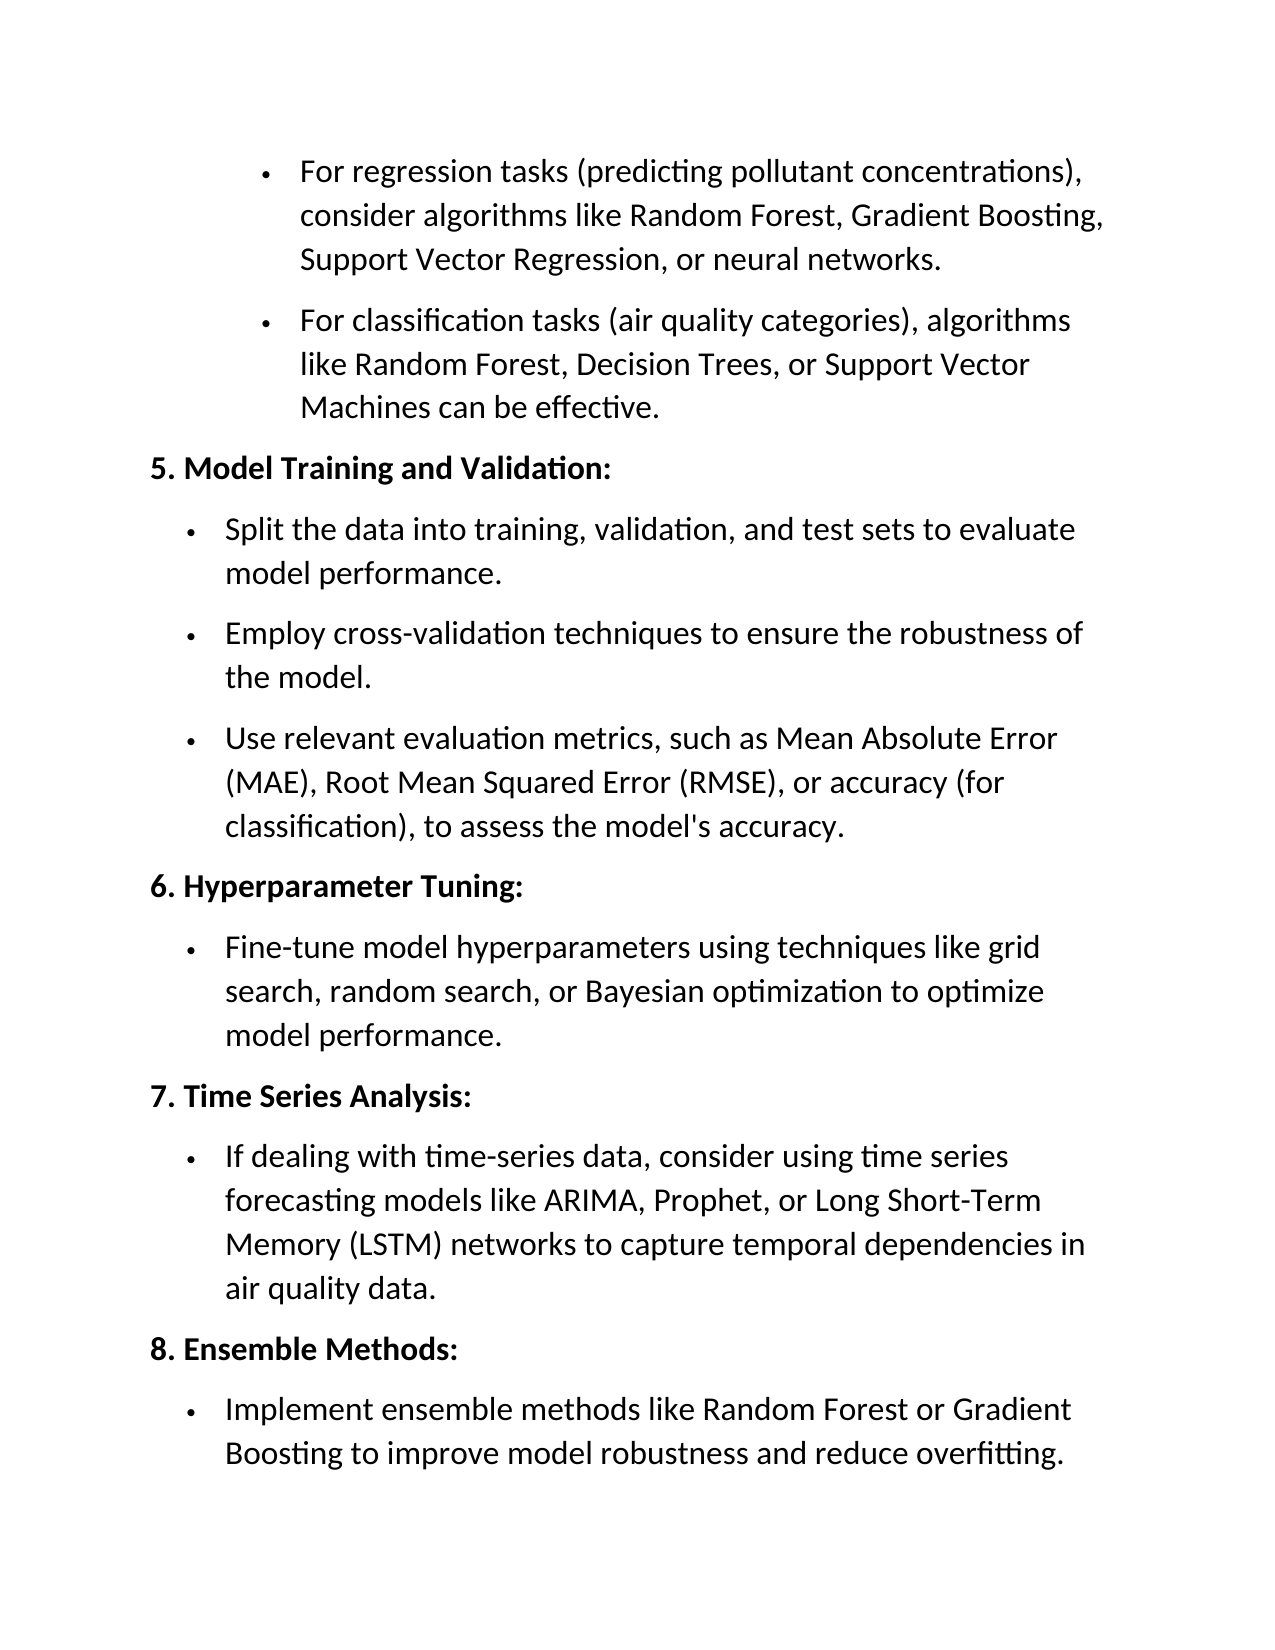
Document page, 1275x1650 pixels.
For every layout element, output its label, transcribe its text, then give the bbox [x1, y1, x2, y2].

list Split the data into training, validation, and test sets to evaluate model performance. [187, 508, 1125, 592]
list If dealing with time-series data, consider using time series forecasting models like ARIMA, Prophet, or Long Short-Term Memory (LSTM) networks to capture temporal dependencies in air quality data. [187, 1135, 1125, 1308]
list For regression tasks (predicting pollutant concentrations), consider algorithms like Random Forest, Gradient Boosting, Support Vector Regression, or neural networks. [262, 150, 1125, 279]
text 8. Ensemble Methods: [150, 1328, 1125, 1368]
text 5. Model Training and Validation: [150, 447, 1125, 488]
list For classification tasks (air quality categories), algorithms like Random Forest, Decision Trees, or Support Vector Machines can be effective. [262, 298, 1125, 427]
text 6. Hyperparameter Tuning: [150, 865, 1125, 906]
list Use relevant evaluation metrics, such as Mean Absolute Error (MAE), Root Mean Squared Error (RMSE), or accuracy (for classification), to assess the model's accuracy. [187, 717, 1125, 846]
list Fine-tune model hyperparameters using techniques like grid search, random search, or Bayesian optimization to optimize model performance. [187, 926, 1125, 1055]
list Employ cross-validation techniques to ensure the robustness of the model. [187, 612, 1125, 697]
text 7. Time Series Analysis: [150, 1074, 1125, 1115]
list Implement ensemble methods like Random Forest or Gradient Boosting to improve model robustness and reduce overfitting. [187, 1388, 1125, 1473]
